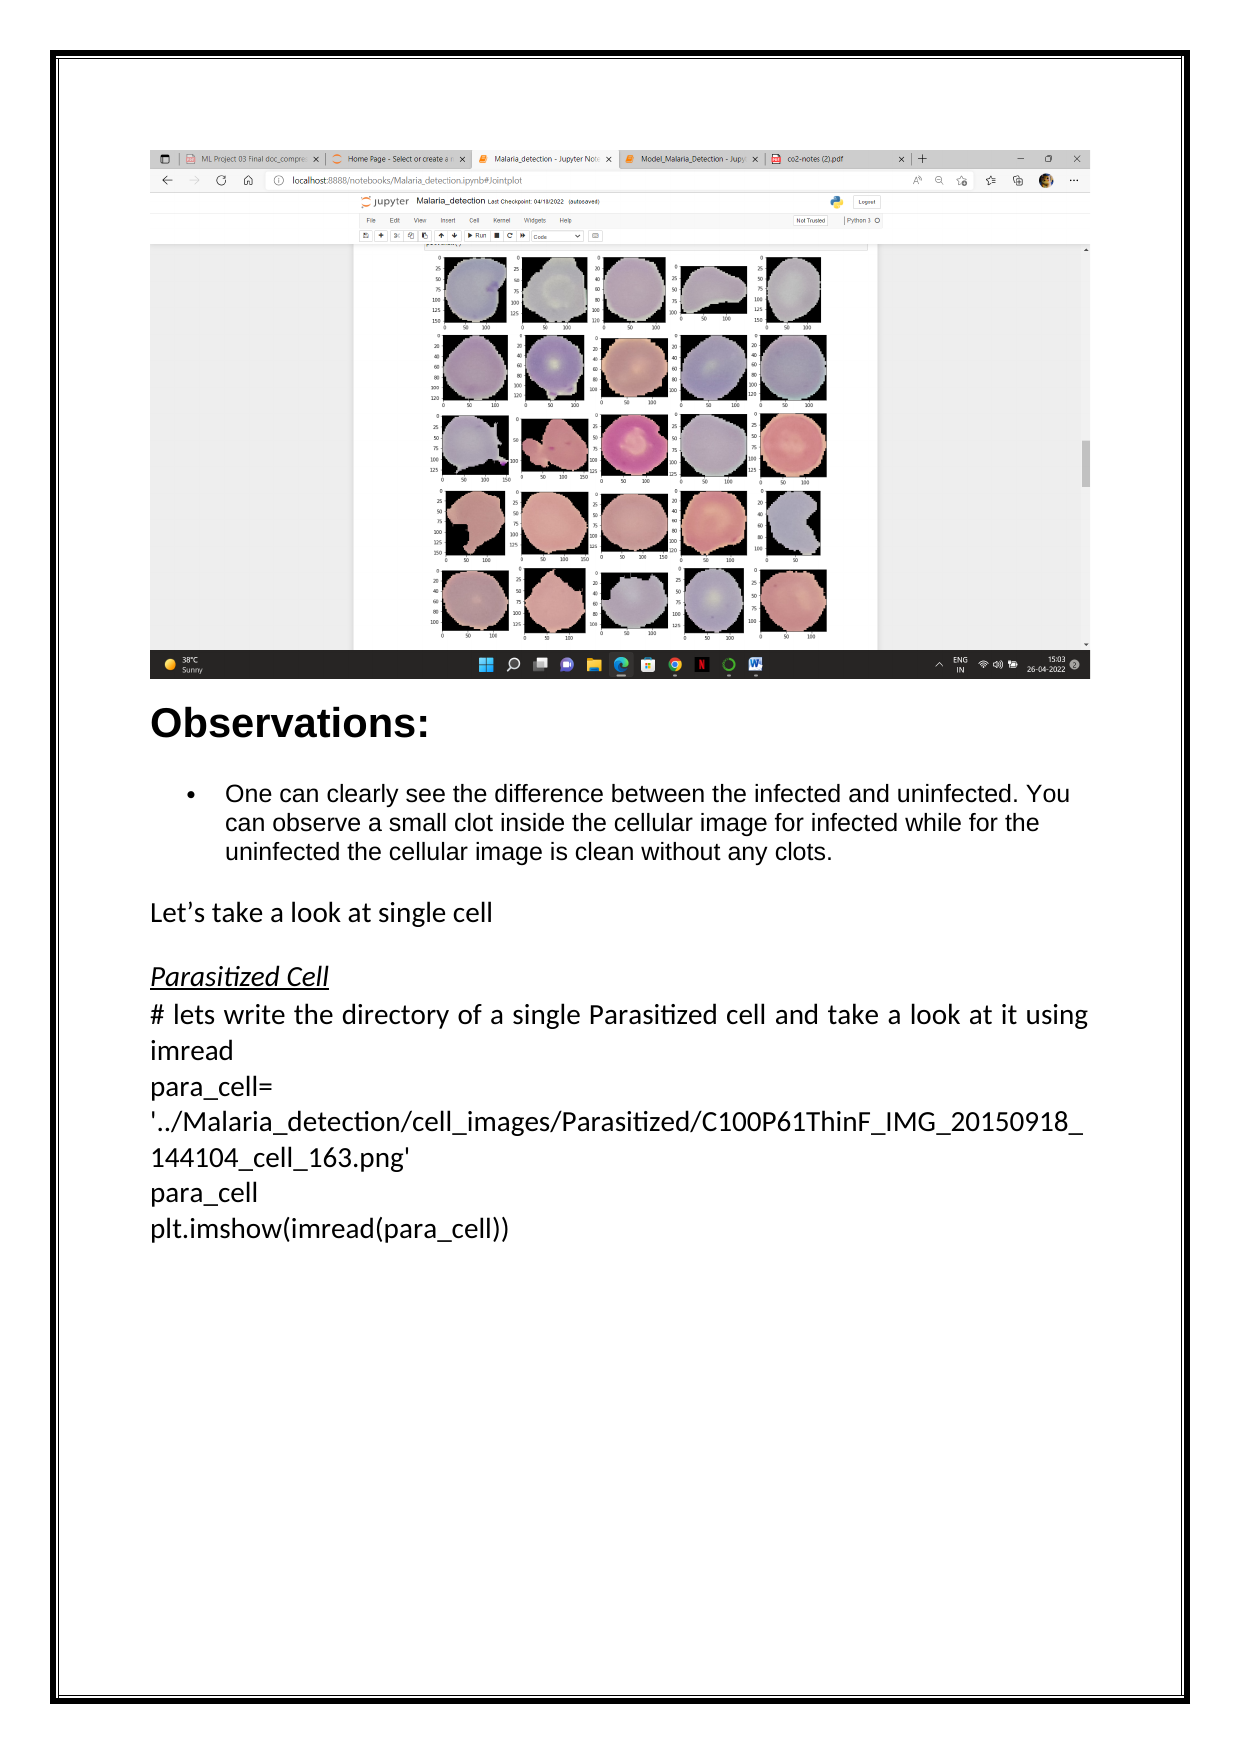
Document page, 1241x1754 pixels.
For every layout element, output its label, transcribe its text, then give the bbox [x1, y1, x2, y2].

subtitle Parasitized Cell [150, 958, 1090, 993]
subtitle Let’s take a look at single cell [150, 894, 1090, 930]
list One can clearly see the difference between the infected and uninfected. You can observe a small clot inside the cellular image for infected while for the uninfected the cellular image is clean without any clots. [187, 779, 1090, 865]
picture [150, 150, 1091, 679]
text para_cell [150, 1174, 1090, 1210]
text plt.imshow(imread(para_cell)) [150, 1210, 1090, 1246]
text para_cell= '../Malaria_detection/cell_images/Parasitized/C100P61ThinF_IMG_20150918_144104_cell_163.png' [150, 1068, 1090, 1174]
text # lets write the directory of a single Parasitized cell and take a look at it using imread [150, 996, 1090, 1068]
subtitle Observations: [150, 698, 1090, 746]
